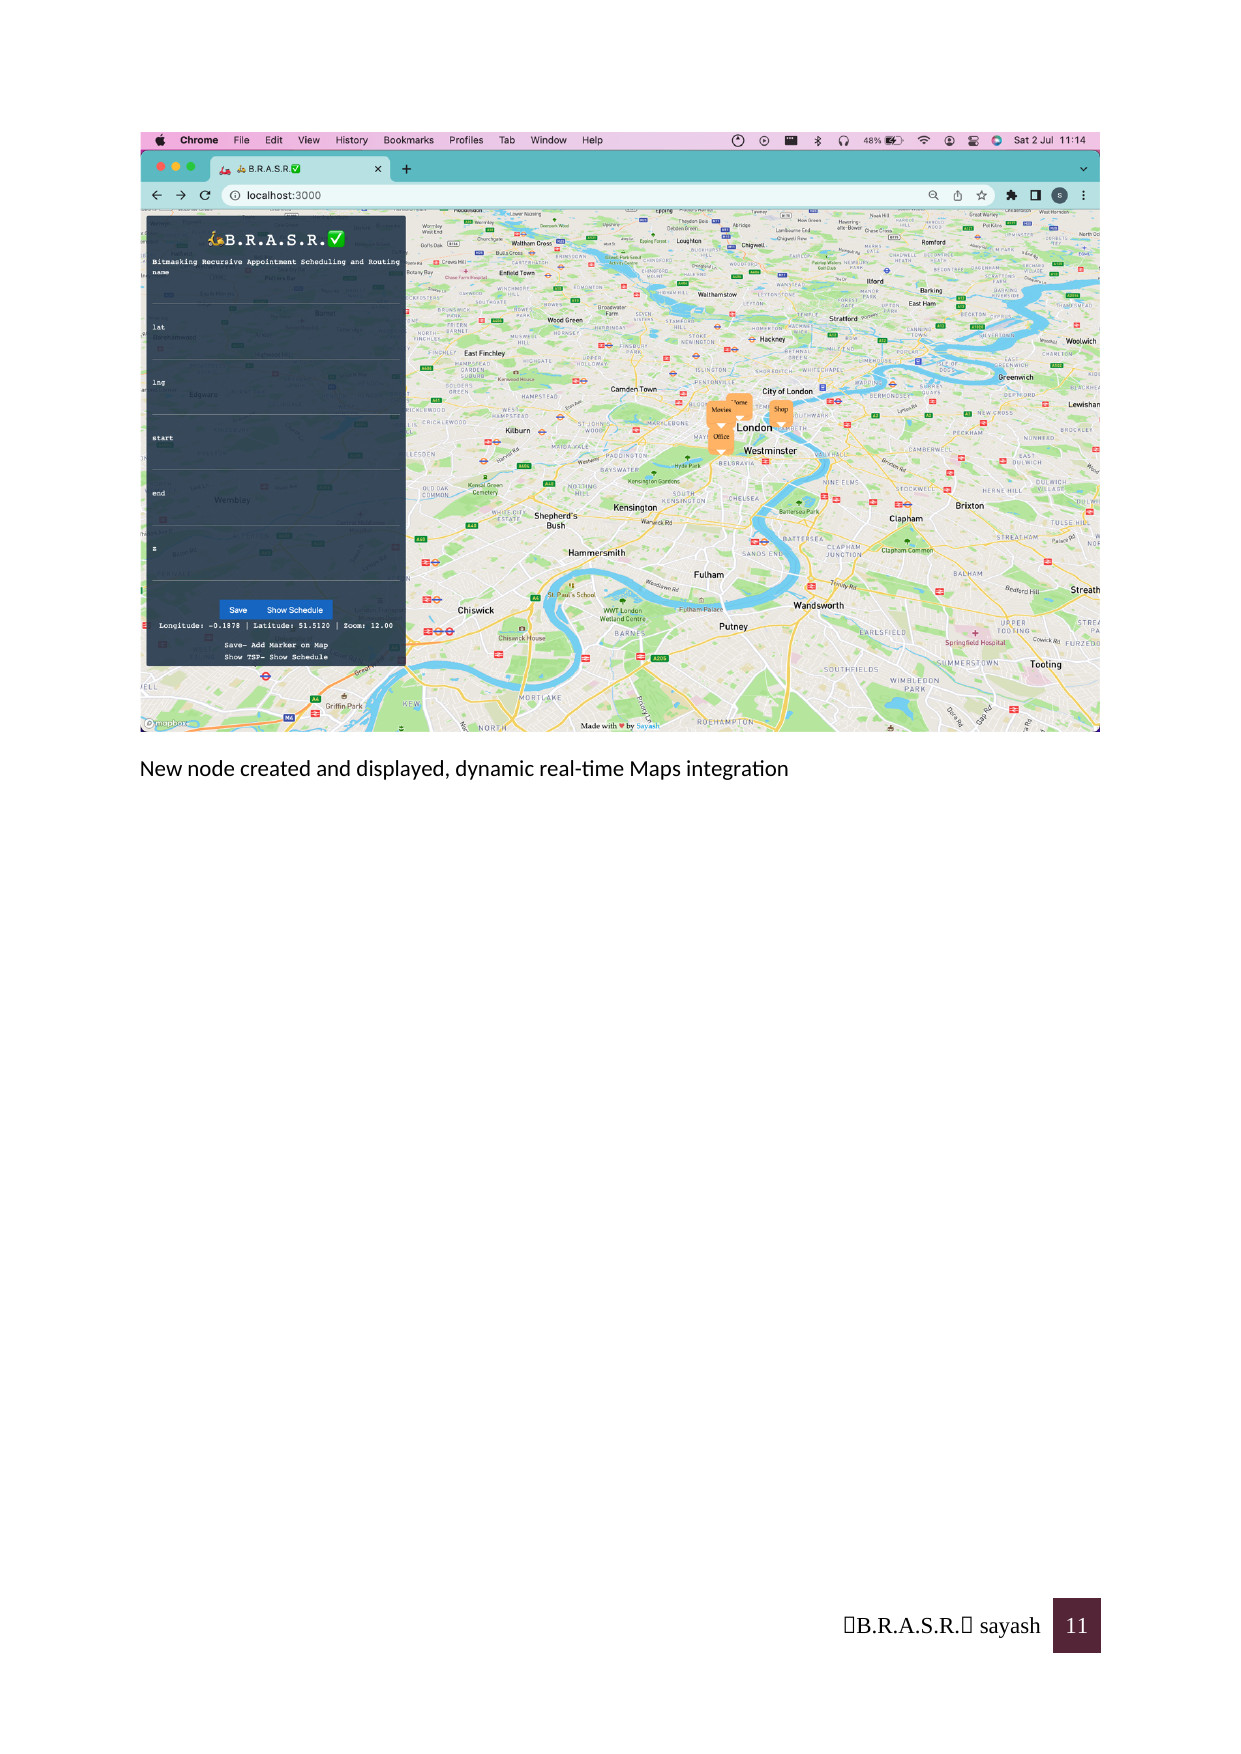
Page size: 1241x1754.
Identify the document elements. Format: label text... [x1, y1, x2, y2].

text New node created and displayed, dynamic real-time Maps integration [139, 754, 1101, 782]
picture [140, 132, 1100, 732]
